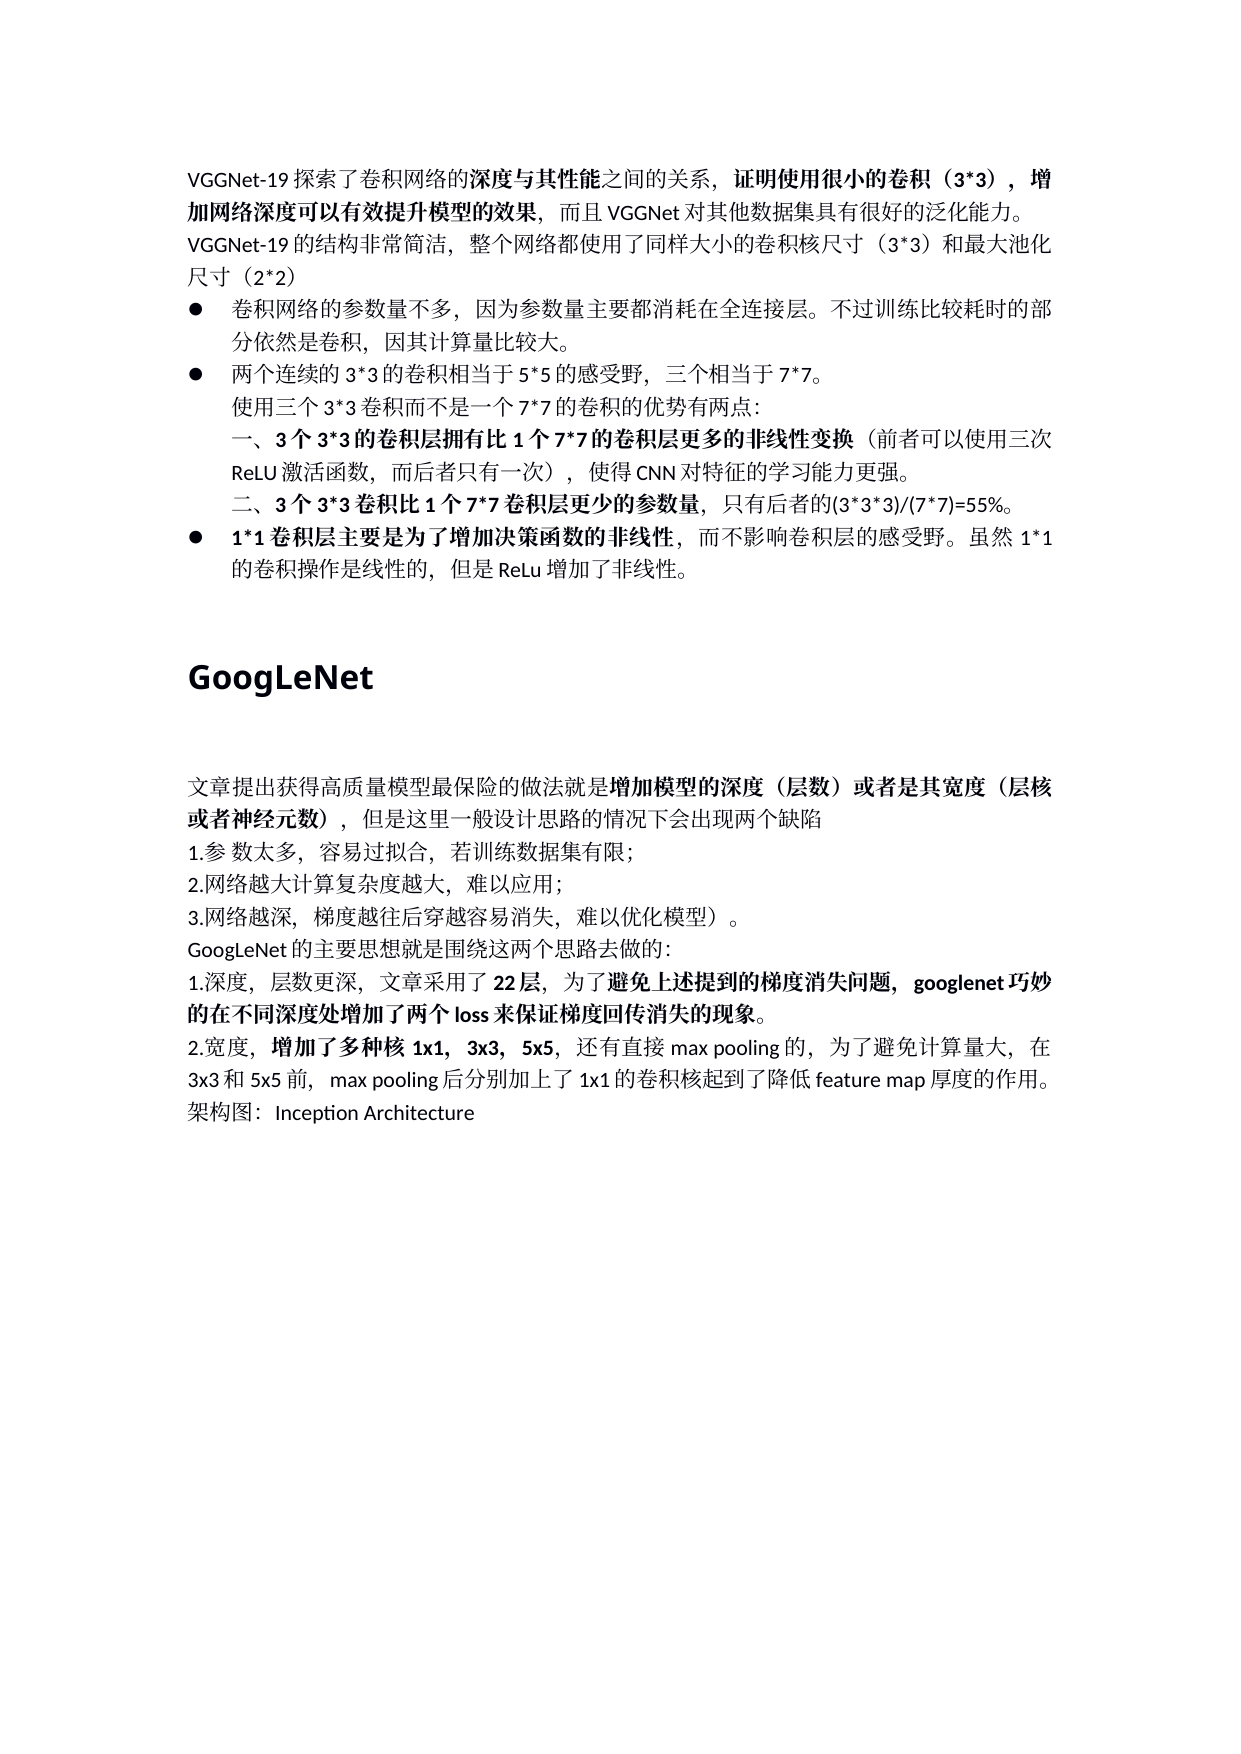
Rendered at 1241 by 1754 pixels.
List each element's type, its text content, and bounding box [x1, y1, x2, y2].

text 使用三个3*3卷积而不是一个7*7的卷积的优势有两点： [231, 389, 1053, 422]
text 3.网络越深，梯度越往后穿越容易消失，难以优化模型）。 [187, 899, 1053, 932]
list 1*1卷积层主要是为了增加决策函数的非线性，而不影响卷积层的感受野。虽然1*1的卷积操作是线性的，但是ReLu增加了非线性。 [187, 519, 1053, 584]
text 2.网络越大计算复杂度越大，难以应用； [187, 867, 1053, 899]
text VGGNet-19的结构非常简洁，整个网络都使用了同样大小的卷积核尺寸（3*3）和最大池化尺寸（2*2） [187, 227, 1053, 292]
list 卷积网络的参数量不多，因为参数量主要都消耗在全连接层。不过训练比较耗时的部分依然是卷积，因其计算量比较大。 [187, 292, 1053, 357]
text 文章提出获得高质量模型最保险的做法就是增加模型的深度（层数）或者是其宽度（层核或者神经元数），但是这里一般设计思路的情况下会出现两个缺陷 [187, 769, 1053, 834]
text VGGNet-19探索了卷积网络的深度与其性能之间的关系，证明使用很小的卷积（3*3），增加网络深度可以有效提升模型的效果，而且VGGNet对其他数据集具有很好的泛化能力。 [187, 162, 1053, 227]
text 一、3个3*3的卷积层拥有比1个7*7的卷积层更多的非线性变换（前者可以使用三次ReLU激活函数，而后者只有一次），使得CNN对特征的学习能力更强。 [231, 422, 1053, 487]
text 二、3个3*3卷积比1个7*7卷积层更少的参数量，只有后者的(3*3*3)/(7*7)=55%。 [231, 487, 1053, 519]
text 2.宽度，增加了多种核 1x1，3x3，5x5，还有直接max pooling的，为了避免计算量大，在3x3和5x5前，max pooling后分别加上了1x1的卷积核起到了降低feature map厚度的作用。 [187, 1029, 1053, 1094]
list 两个连续的3*3的卷积相当于5*5的感受野，三个相当于7*7。 [187, 357, 1053, 389]
subtitle GoogLeNet [187, 644, 1053, 709]
text 1.深度，层数更深，文章采用了22层，为了避免上述提到的梯度消失问题，googlenet巧妙的在不同深度处增加了两个loss来保证梯度回传消失的现象。 [187, 964, 1053, 1029]
text GoogLeNet的主要思想就是围绕这两个思路去做的： [187, 932, 1053, 964]
text 1.参 数太多，容易过拟合，若训练数据集有限； [187, 834, 1053, 867]
text 架构图：Inception Architecture [187, 1094, 1053, 1127]
